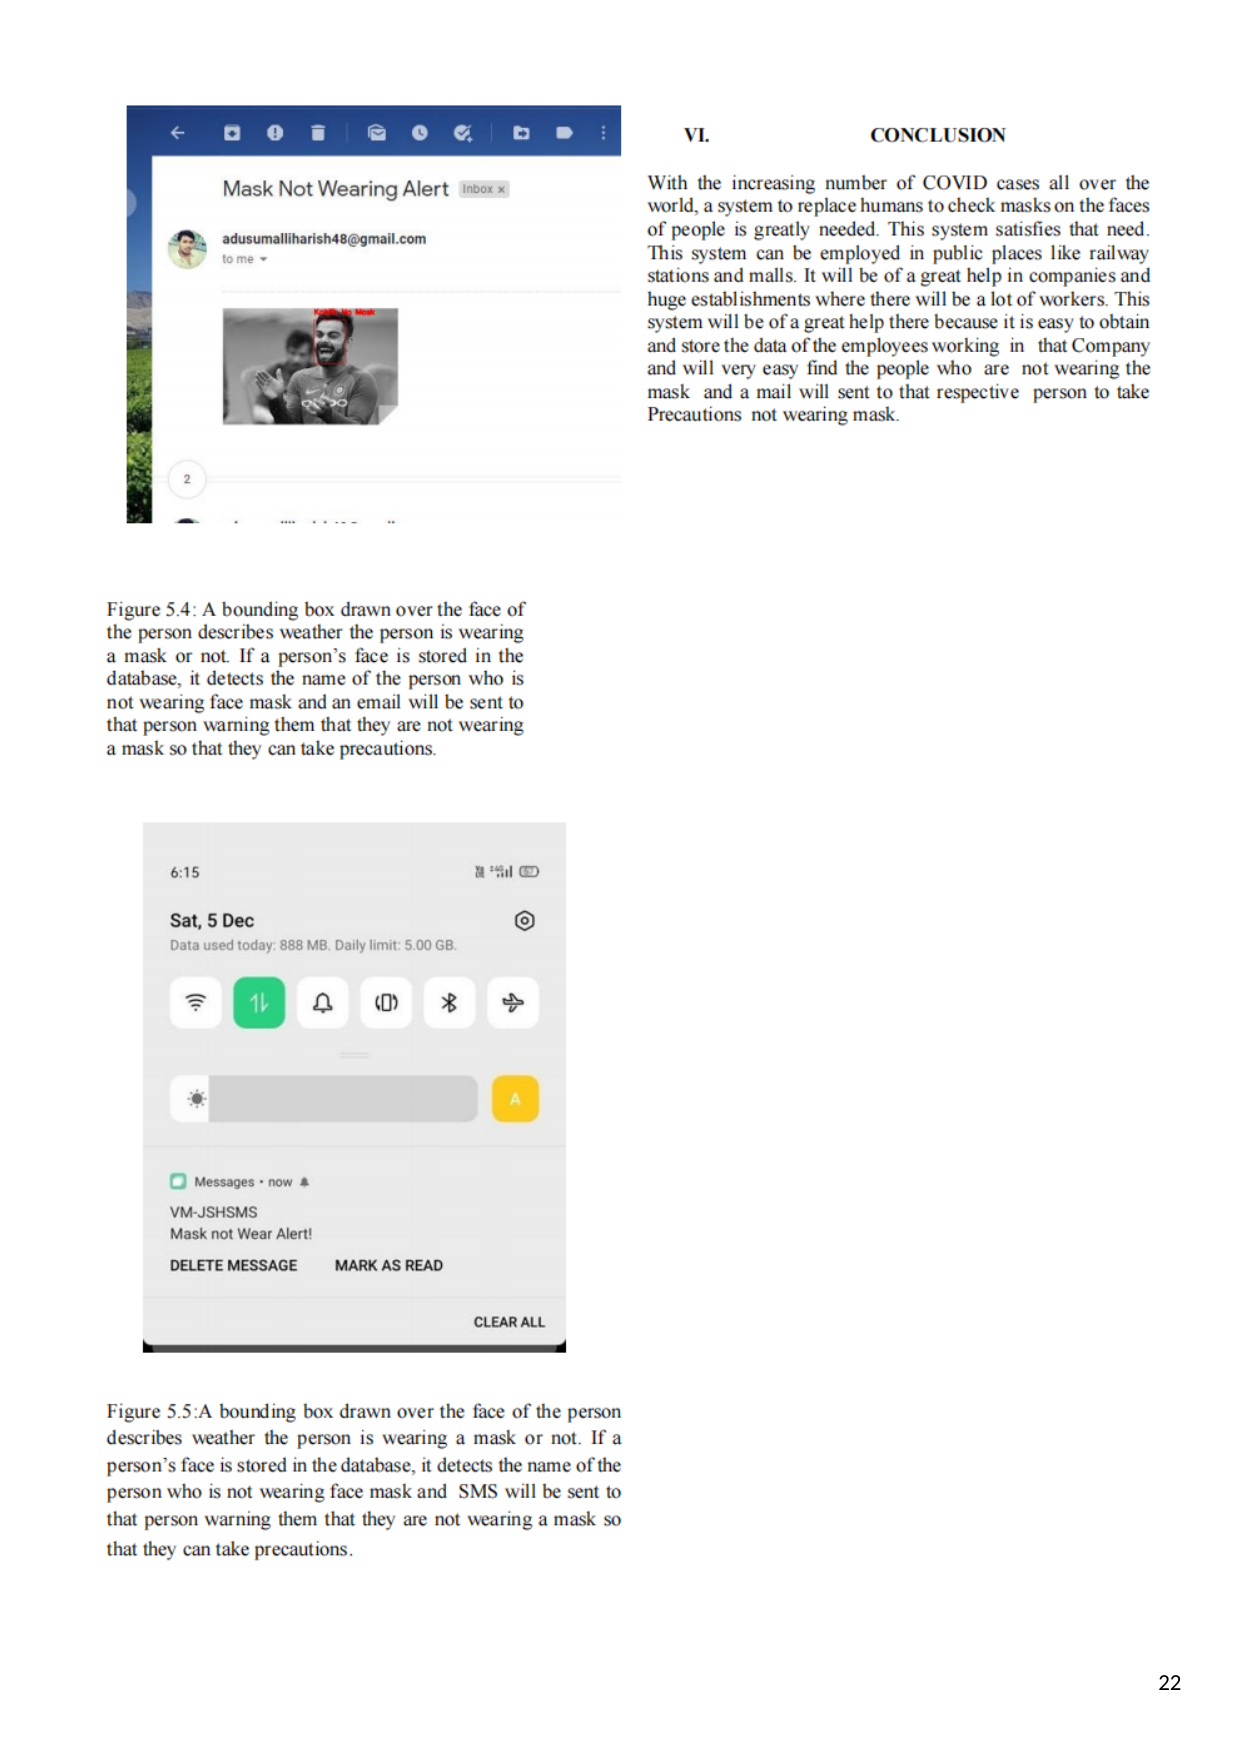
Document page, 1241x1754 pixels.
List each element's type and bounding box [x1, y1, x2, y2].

picture [88, 59, 1162, 1568]
